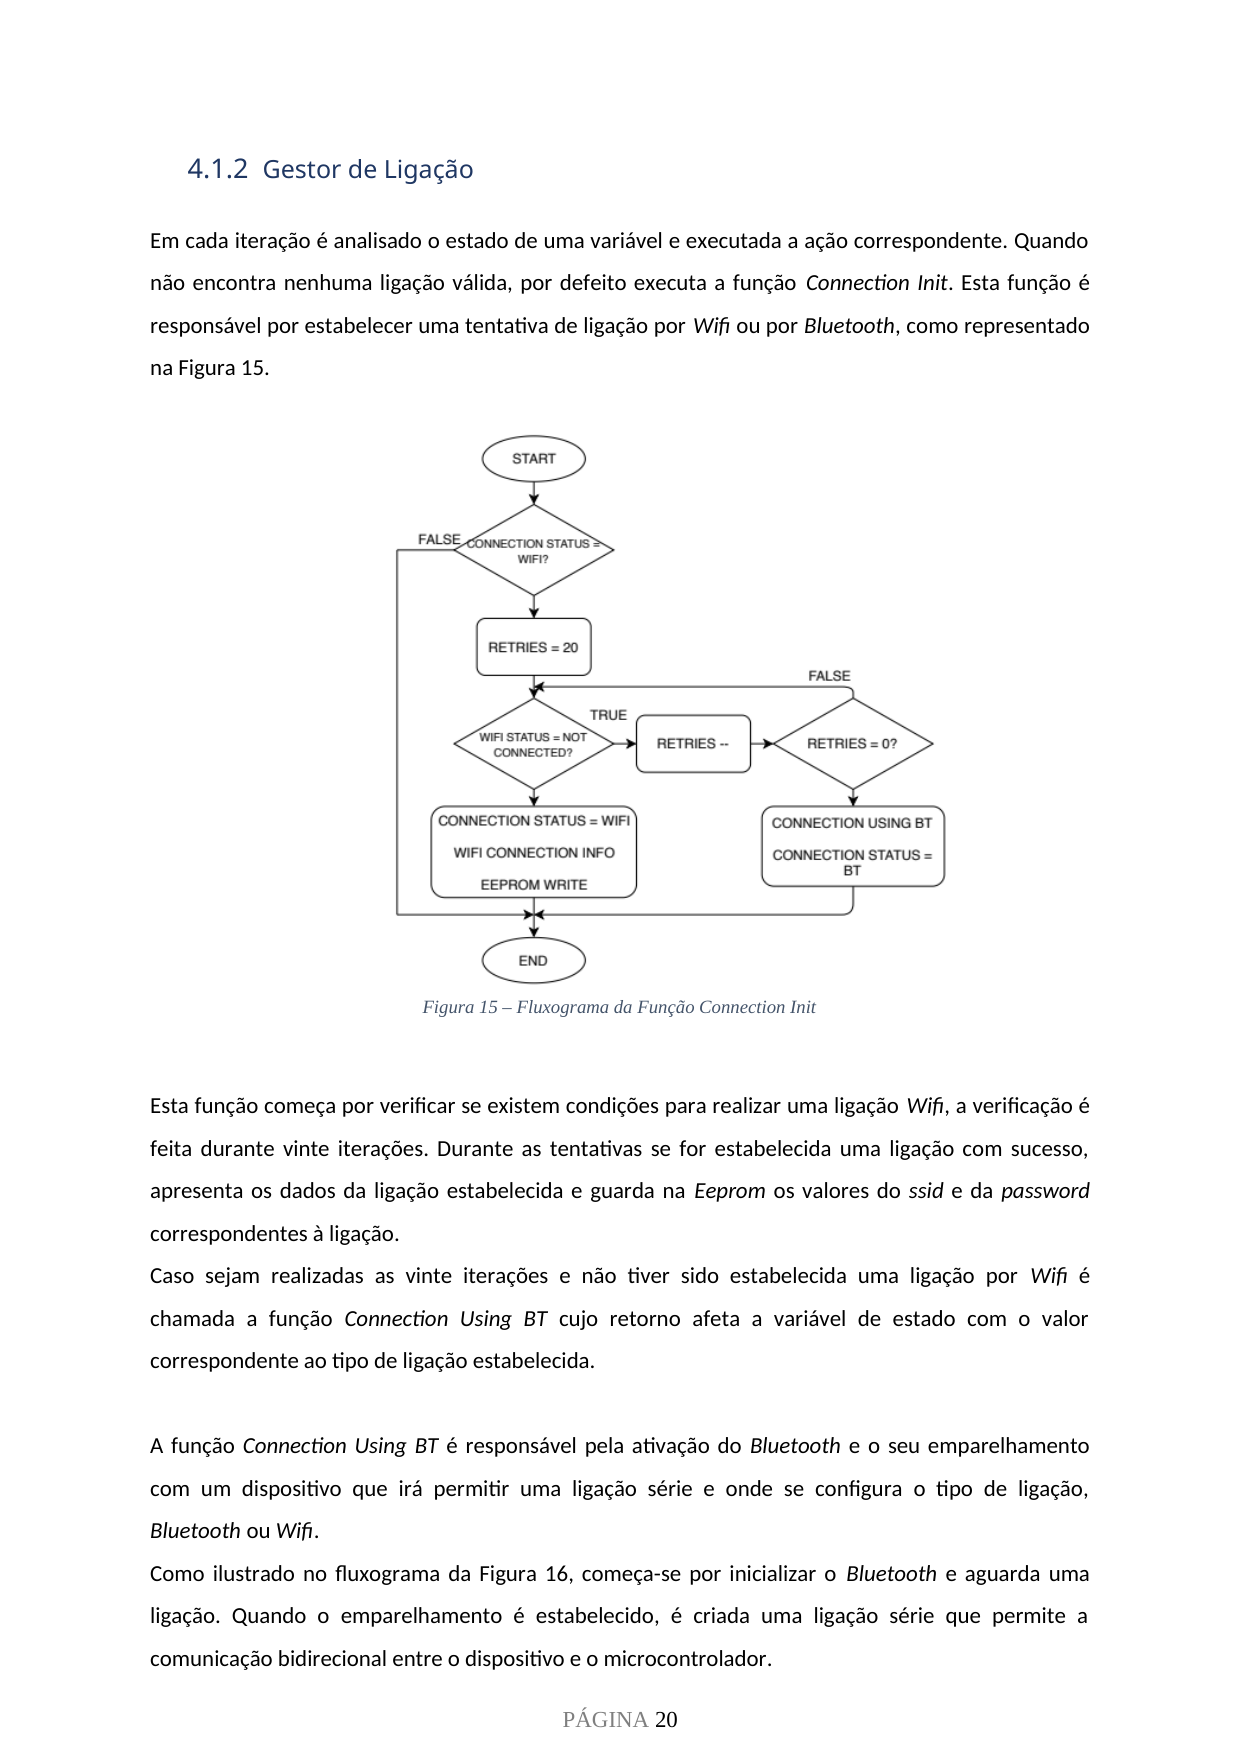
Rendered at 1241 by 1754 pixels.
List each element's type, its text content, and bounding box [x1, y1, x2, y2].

text Esta função começa por verificar se existem condições para realizar uma ligação Wifi, a verificação é feita durante vinte iterações. Durante as tentativas se for estabelecida uma ligação com sucesso, apresenta os dados da ligação estabelecida e guarda na Eeprom os valores do ssid e da password correspondentes à ligação. [150, 1091, 1090, 1247]
text A função Connection Using BT é responsável pela ativação do Bluetooth e o seu emparelhamento com um dispositivo que irá permitir uma ligação série e onde se configura o tipo de ligação, Bluetooth ou Wifi. [150, 1431, 1090, 1544]
text Caso sejam realizadas as vinte iterações e não tiver sido estabelecida uma ligação por Wifi é chamada a função Connection Using BT cujo retorno afeta a variável de estado com o valor correspondente ao tipo de ligação estabelecida. [150, 1261, 1090, 1374]
subtitle Gestor de Ligação [187, 149, 1090, 186]
text Em cada iteração é analisado o estado de uma variável e executada a ação correspondente. Quando não encontra nenhuma ligação válida, por defeito executa a função Connection Init. Esta função é responsável por estabelecer uma tentativa de ligação por Wifi ou por Bluetooth, como representado na Figura 15. [150, 226, 1090, 382]
text Como ilustrado no fluxograma da Figura 16, começa-se por inicializar o Bluetooth e aguarda uma ligação. Quando o emparelhamento é estabelecido, é criada uma ligação série que permite a comunicação bidirecional entre o dispositivo e o microcontrolador. [150, 1559, 1090, 1672]
